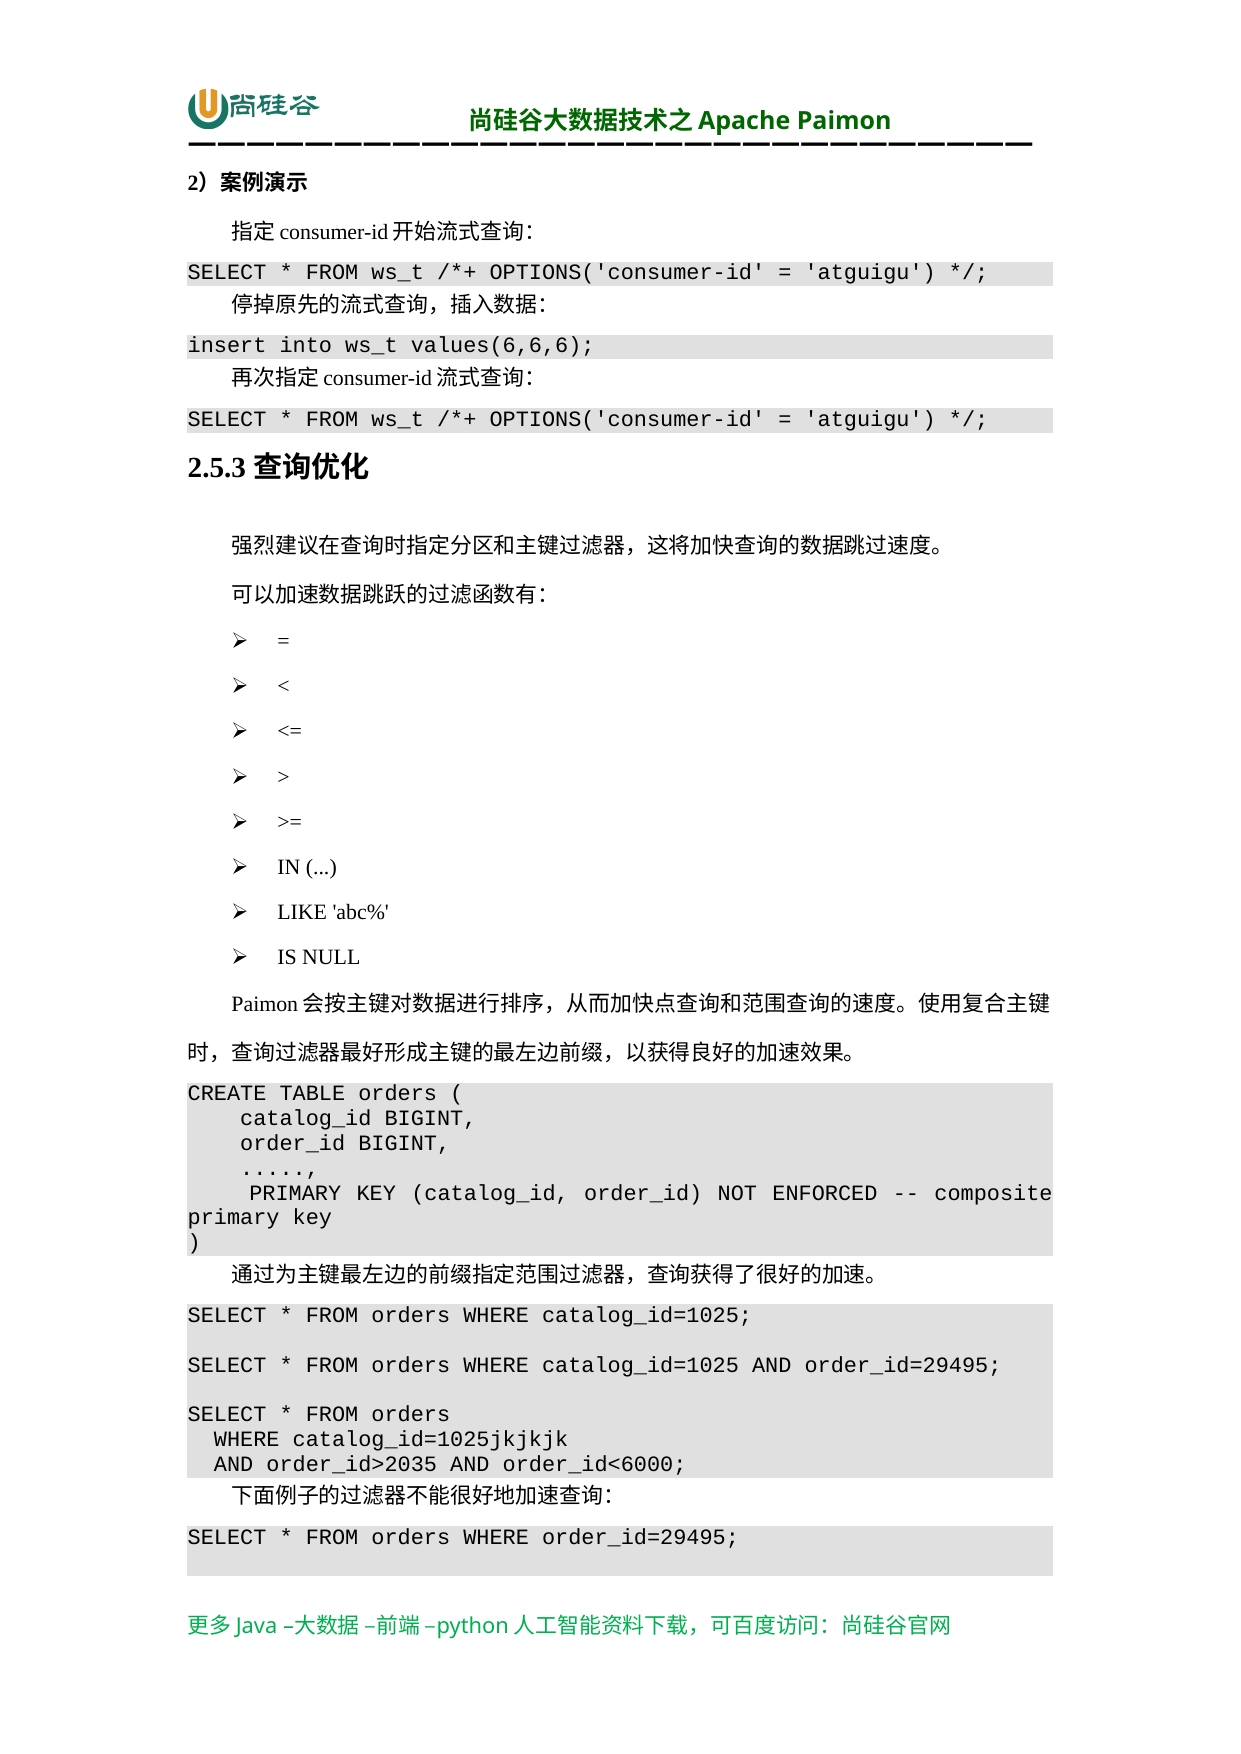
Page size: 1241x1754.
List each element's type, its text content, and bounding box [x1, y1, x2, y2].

text PRIMARY KEY (catalog_id, order_id) NOT ENFORCED -- composite primary key [187, 1182, 1053, 1231]
list >= [231, 805, 1053, 838]
text 通过为主键最左边的前缀指定范围过滤器，查询获得了很好的加速。 [187, 1256, 1053, 1289]
text WHERE catalog_id=1025jkjkjk [187, 1428, 1053, 1453]
text 强烈建议在查询时指定分区和主键过滤器，这将加快查询的数据跳过速度。 [187, 528, 1053, 561]
text ) [187, 1231, 1053, 1256]
text SELECT * FROM orders WHERE order_id=29495; [187, 1526, 1053, 1551]
subtitle 2.5.3 查询优化 [187, 433, 1053, 498]
picture [187, 88, 321, 130]
list <= [231, 715, 1053, 747]
text Paimon会按主键对数据进行排序，从而加快点查询和范围查询的速度。使用复合主键时，查询过滤器最好形成主键的最左边前缀，以获得良好的加速效果。 [187, 986, 1053, 1067]
text insert into ws_t values(6,6,6); [187, 335, 1053, 359]
text 停掉原先的流式查询，插入数据： [187, 286, 1053, 319]
list < [231, 670, 1053, 702]
text 指定consumer-id开始流式查询： [187, 213, 1053, 246]
text 可以加速数据跳跃的过滤函数有： [187, 576, 1053, 609]
list LIKE 'abc%' [231, 895, 1053, 928]
text SELECT * FROM ws_t /*+ OPTIONS('consumer-id' = 'atguigu') */; [187, 408, 1053, 433]
text CREATE TABLE orders ( [187, 1083, 1053, 1107]
text order_id BIGINT, [187, 1132, 1053, 1157]
text 下面例子的过滤器不能很好地加速查询： [187, 1478, 1053, 1511]
text SELECT * FROM orders [187, 1404, 1053, 1428]
text AND order_id>2035 AND order_id<6000; [187, 1453, 1053, 1478]
text SELECT * FROM ws_t /*+ OPTIONS('consumer-id' = 'atguigu') */; [187, 262, 1053, 286]
list IS NULL [231, 940, 1053, 973]
text catalog_id BIGINT, [187, 1107, 1053, 1132]
list = [231, 625, 1053, 657]
list IN (...) [231, 850, 1053, 883]
list > [231, 760, 1053, 792]
text 2）案例演示 [187, 165, 1053, 197]
text SELECT * FROM orders WHERE catalog_id=1025; [187, 1304, 1053, 1329]
text 再次指定consumer-id流式查询： [187, 359, 1053, 392]
text SELECT * FROM orders WHERE catalog_id=1025 AND order_id=29495; [187, 1354, 1053, 1379]
text ....., [187, 1157, 1053, 1182]
